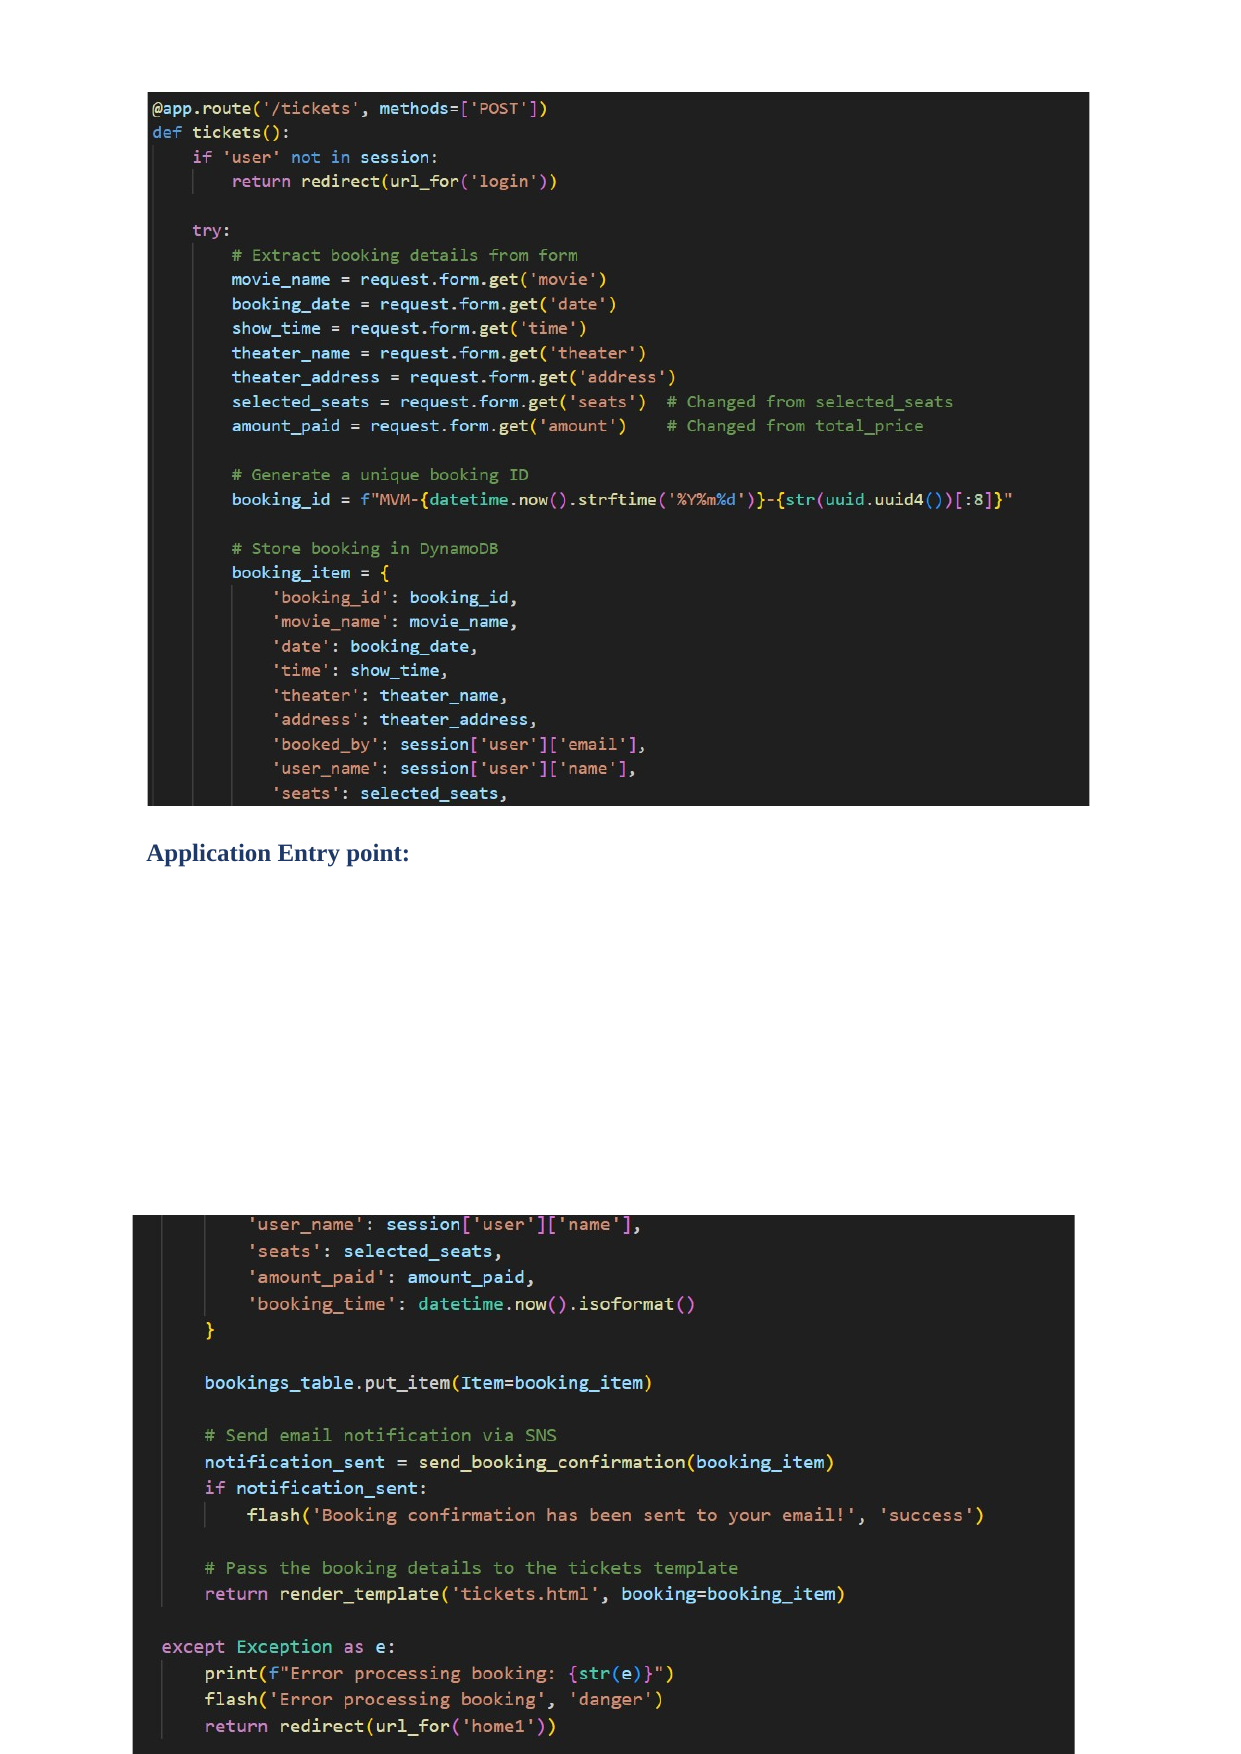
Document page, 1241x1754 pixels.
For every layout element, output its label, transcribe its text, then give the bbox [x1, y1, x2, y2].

picture [132, 1215, 1075, 1754]
picture [147, 92, 1090, 806]
text Application Entry point: [146, 838, 1207, 867]
